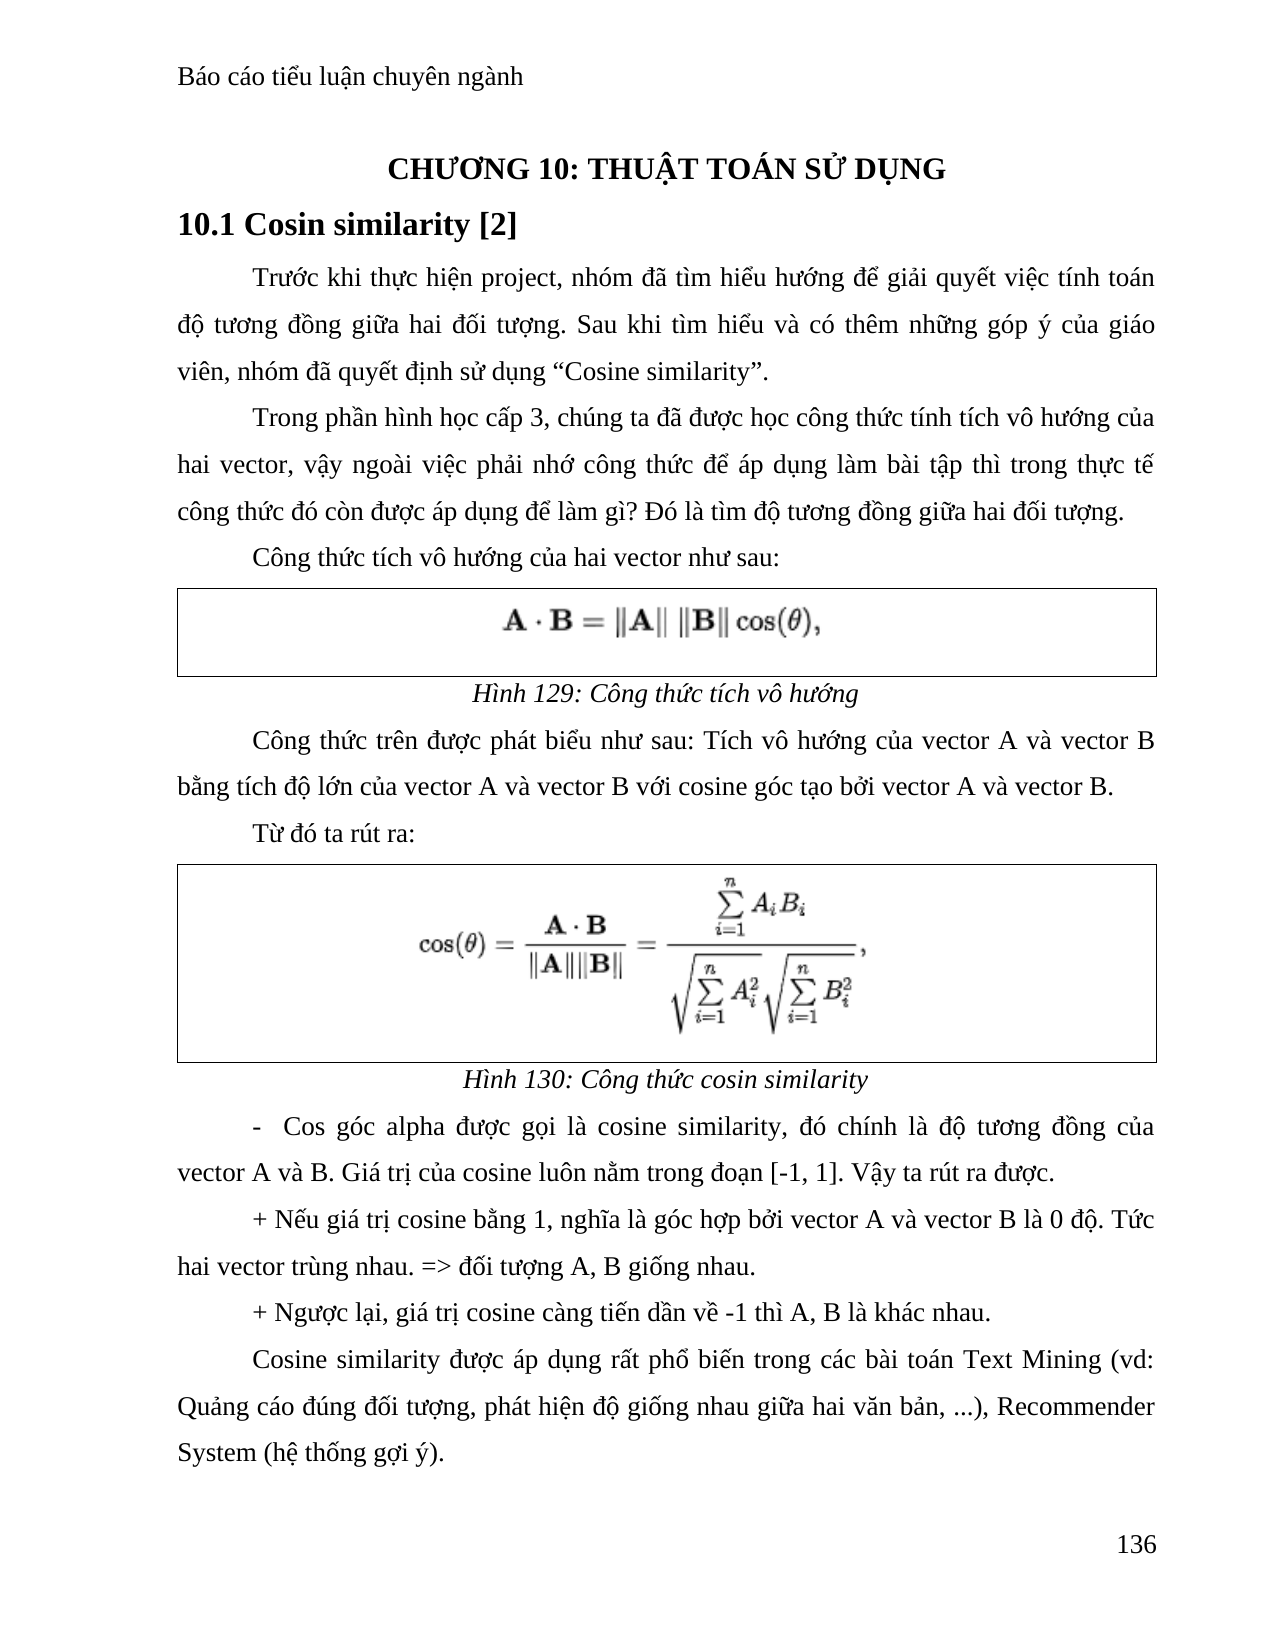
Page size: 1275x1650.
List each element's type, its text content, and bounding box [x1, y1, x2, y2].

table_header [178, 865, 1156, 1062]
picture [412, 865, 922, 1047]
text Trong phần hình học cấp 3, chúng ta đã được học công thức tính tích vô hướng của hai vector, vậy ngoài việc phải nhớ công thức để áp dụng làm bài tập thì trong thực tế công thức đó còn được áp dụng để làm gì? Đó là tìm độ tương đồng giữa hai đối tượng. [177, 401, 1156, 526]
text Từ đó ta rút ra: [177, 817, 1156, 848]
text Công thức trên được phát biểu như sau: Tích vô hướng của vector A và vector B bằng tích độ lớn của vector A và vector B với cosine góc tạo bởi vector A và vector B. [177, 724, 1156, 802]
text - Cos góc alpha được gọi là cosine similarity, đó chính là độ tương đồng của vector A và B. Giá trị của cosine luôn nằm trong đoạn [-1, 1]. Vậy ta rút ra được. [177, 1110, 1156, 1188]
text + Nếu giá trị cosine bằng 1, nghĩa là góc hợp bởi vector A và vector B là 0 độ. Tức hai vector trùng nhau. => đối tượng A, B giống nhau. [177, 1203, 1156, 1281]
text Công thức tích vô hướng của hai vector như sau: [177, 541, 1156, 572]
table_header [178, 589, 1156, 676]
text Cosine similarity được áp dụng rất phổ biến trong các bài toán Text Mining (vd: Quảng cáo đúng đối tượng, phát hiện độ giống nhau giữa hai văn bản, ...), Recommender System (hệ thống gợi ý). [177, 1343, 1156, 1468]
text Trước khi thực hiện project, nhóm đã tìm hiểu hướng để giải quyết việc tính toán độ tương đồng giữa hai đối tượng. Sau khi tìm hiểu và có thêm những góp ý của giáo viên, nhóm đã quyết định sử dụng “Cosine similarity”. [177, 261, 1156, 386]
text Hình 130: Công thức cosin similarity [177, 1063, 1156, 1094]
text CHƯƠNG 10: THUẬT TOÁN SỬ DỤNG [177, 150, 1156, 186]
text 10.1 Cosin similarity [2] [177, 204, 1156, 242]
picture [469, 589, 864, 661]
text + Ngược lại, giá trị cosine càng tiến dần về -1 thì A, B là khác nhau. [177, 1297, 1156, 1328]
text Hình 129: Công thức tích vô hướng [177, 677, 1156, 708]
